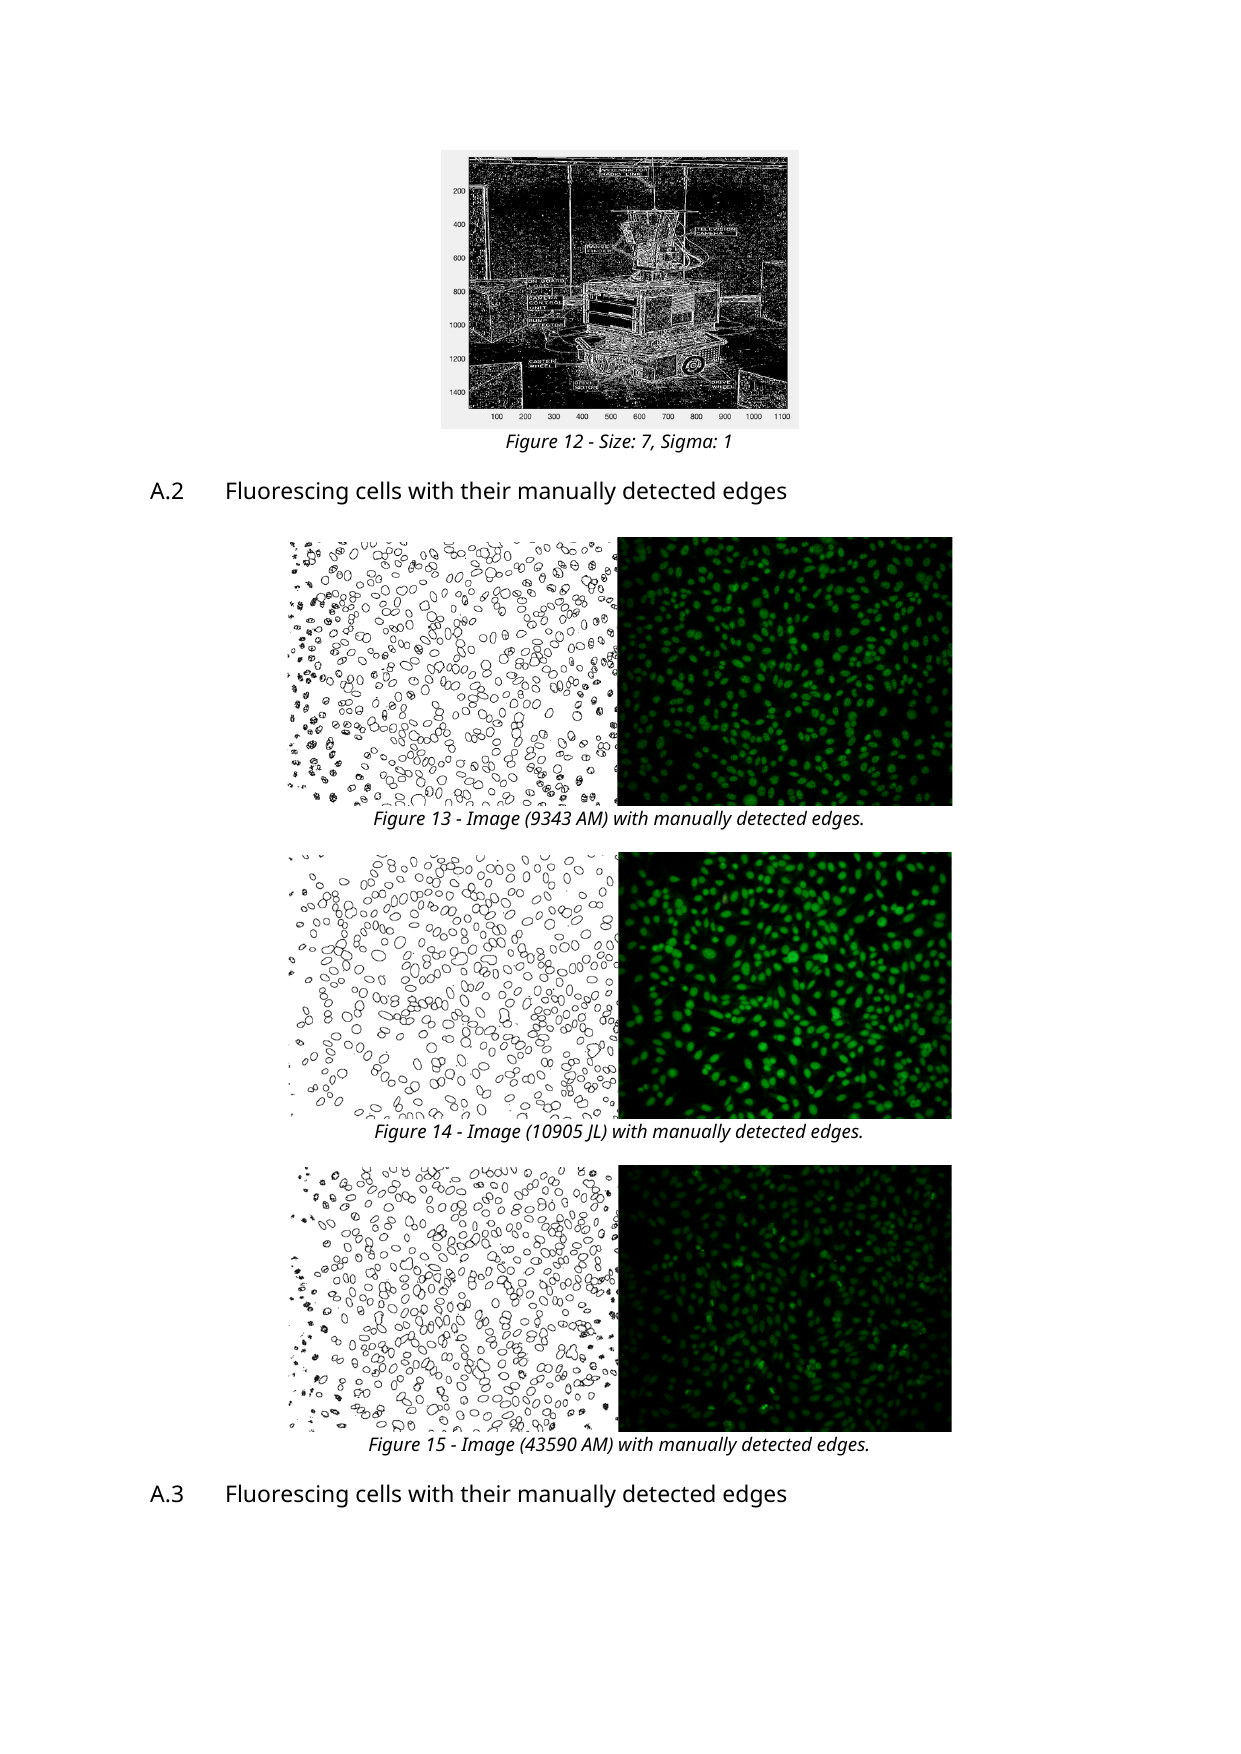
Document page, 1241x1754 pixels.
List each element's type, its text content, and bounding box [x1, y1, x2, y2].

picture [288, 1165, 952, 1432]
text Figure 15 - Image (43590 AM) with manually detected edges. [150, 1431, 1090, 1457]
picture [441, 150, 800, 429]
text Figure 12 - Size: 7, Sigma: 1 [150, 429, 1090, 454]
subtitle A.2 Fluorescing cells with their manually detected edges [150, 475, 1090, 506]
text Figure 14 - Image (10905 JL) with manually detected edges. [150, 1118, 1090, 1144]
picture [287, 537, 953, 806]
text A.3 Fluorescing cells with their manually detected edges [150, 1478, 1090, 1509]
text Figure 13 - Image (9343 AM) with manually detected edges. [150, 806, 1090, 831]
picture [288, 852, 952, 1119]
